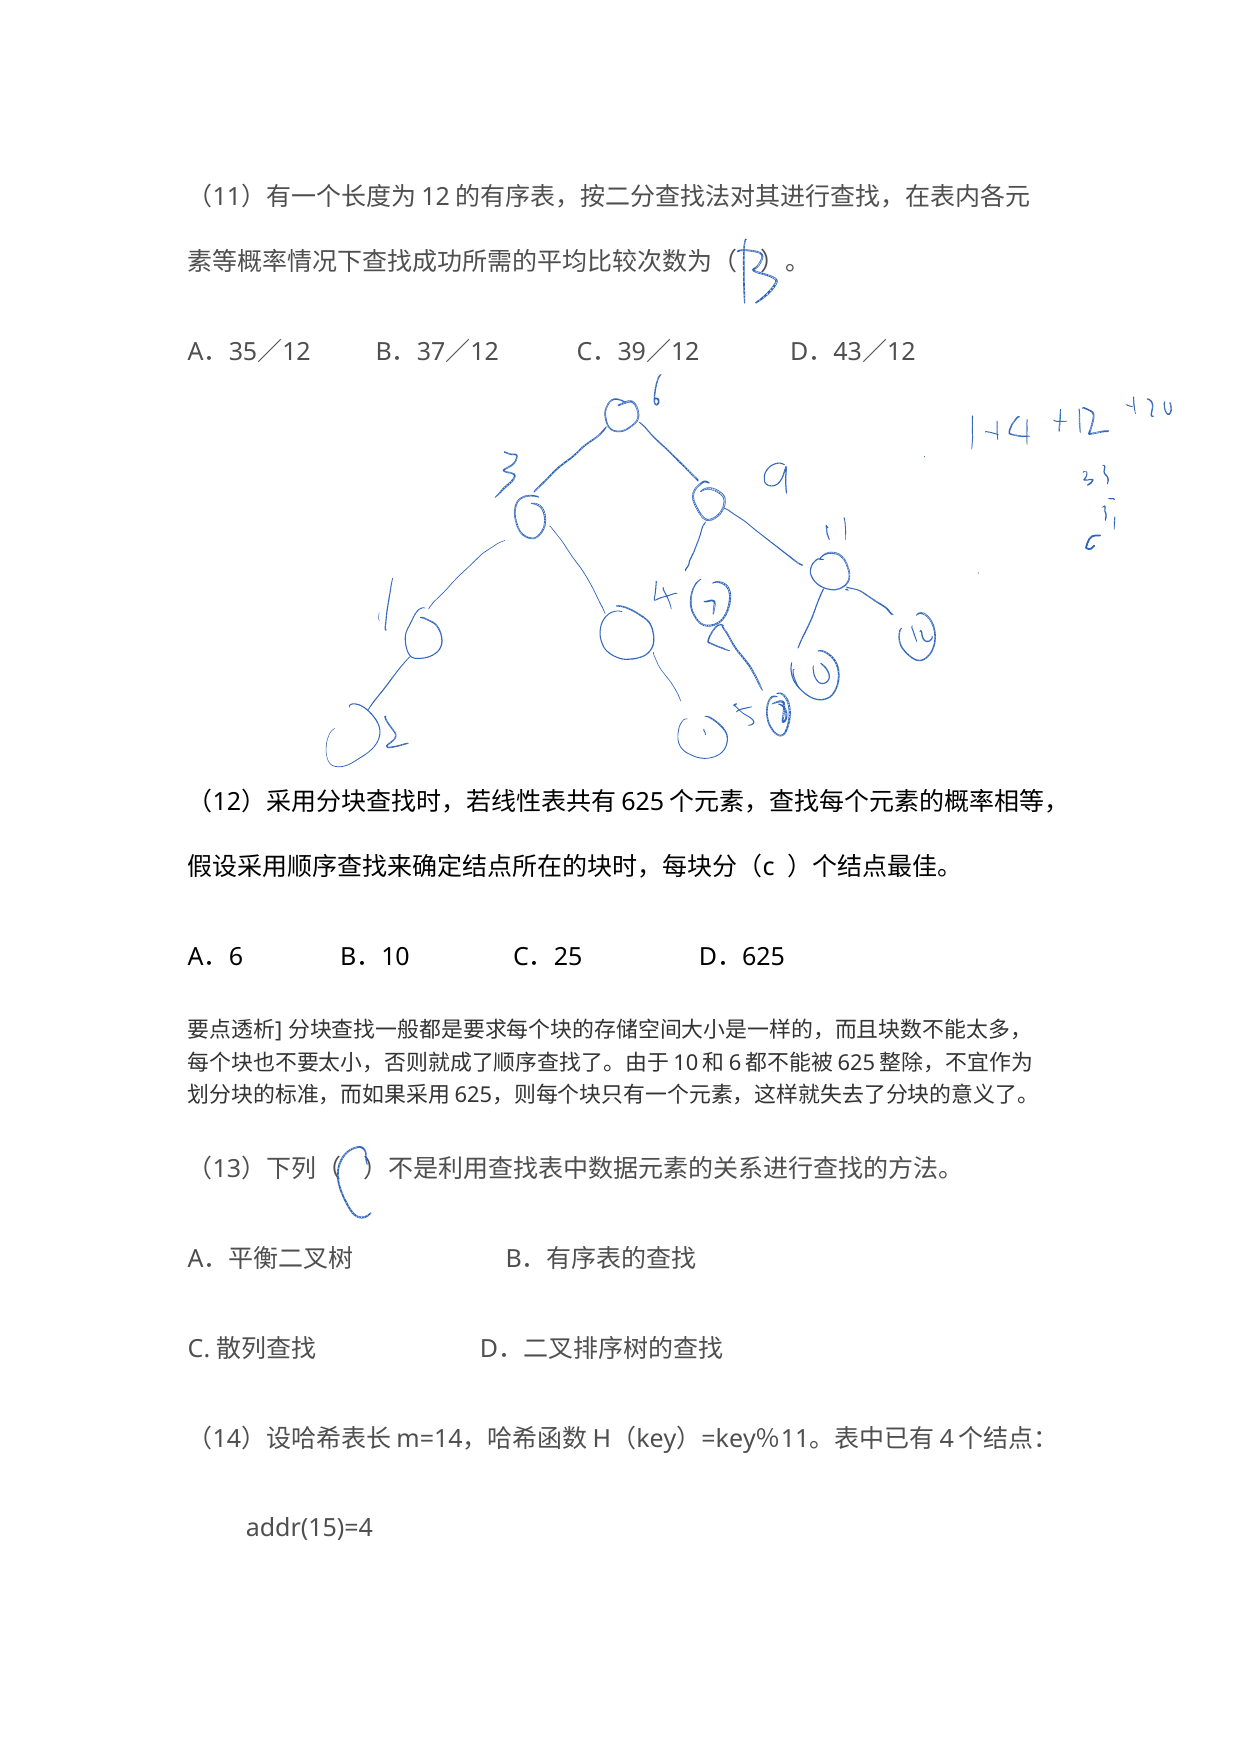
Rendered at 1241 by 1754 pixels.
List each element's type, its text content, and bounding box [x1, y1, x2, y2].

text （12）采用分块查找时，若线性表共有625个元素，查找每个元素的概率相等，假设采用顺序查找来确定结点所在的块时，每块分（c ）个结点最佳。 [187, 767, 1053, 897]
text （13）下列（ ）不是利用查找表中数据元素的关系进行查找的方法。 [187, 1134, 1053, 1199]
text （11）有一个长度为12的有序表，按二分查找法对其进行查找，在表内各元素等概率情况下查找成功所需的平均比较次数为（ ）。 [187, 162, 1053, 292]
text A．35／12 B．37／12 C．39／12 D．43／12 [187, 317, 1053, 382]
text addr(15)=4 [187, 1494, 1053, 1559]
text （14）设哈希表长m=14，哈希函数H（key）=key％11。表中已有4个结点： [187, 1404, 1053, 1469]
text C. 散列查找 D．二叉排序树的查找 [187, 1314, 1053, 1379]
text 要点透析] 分块查找一般都是要求每个块的存储空间大小是一样的，而且块数不能太多，每个块也不要太小，否则就成了顺序查找了。由于10和6都不能被625整除，不宜作为划分块的标准，而如果采用625，则每个块只有一个元素，这样就失去了分块的意义了。 [187, 1012, 1053, 1109]
text A．6 B．10 C．25 D．625 [187, 922, 1053, 987]
text A．平衡二叉树 B．有序表的查找 [187, 1224, 1053, 1289]
